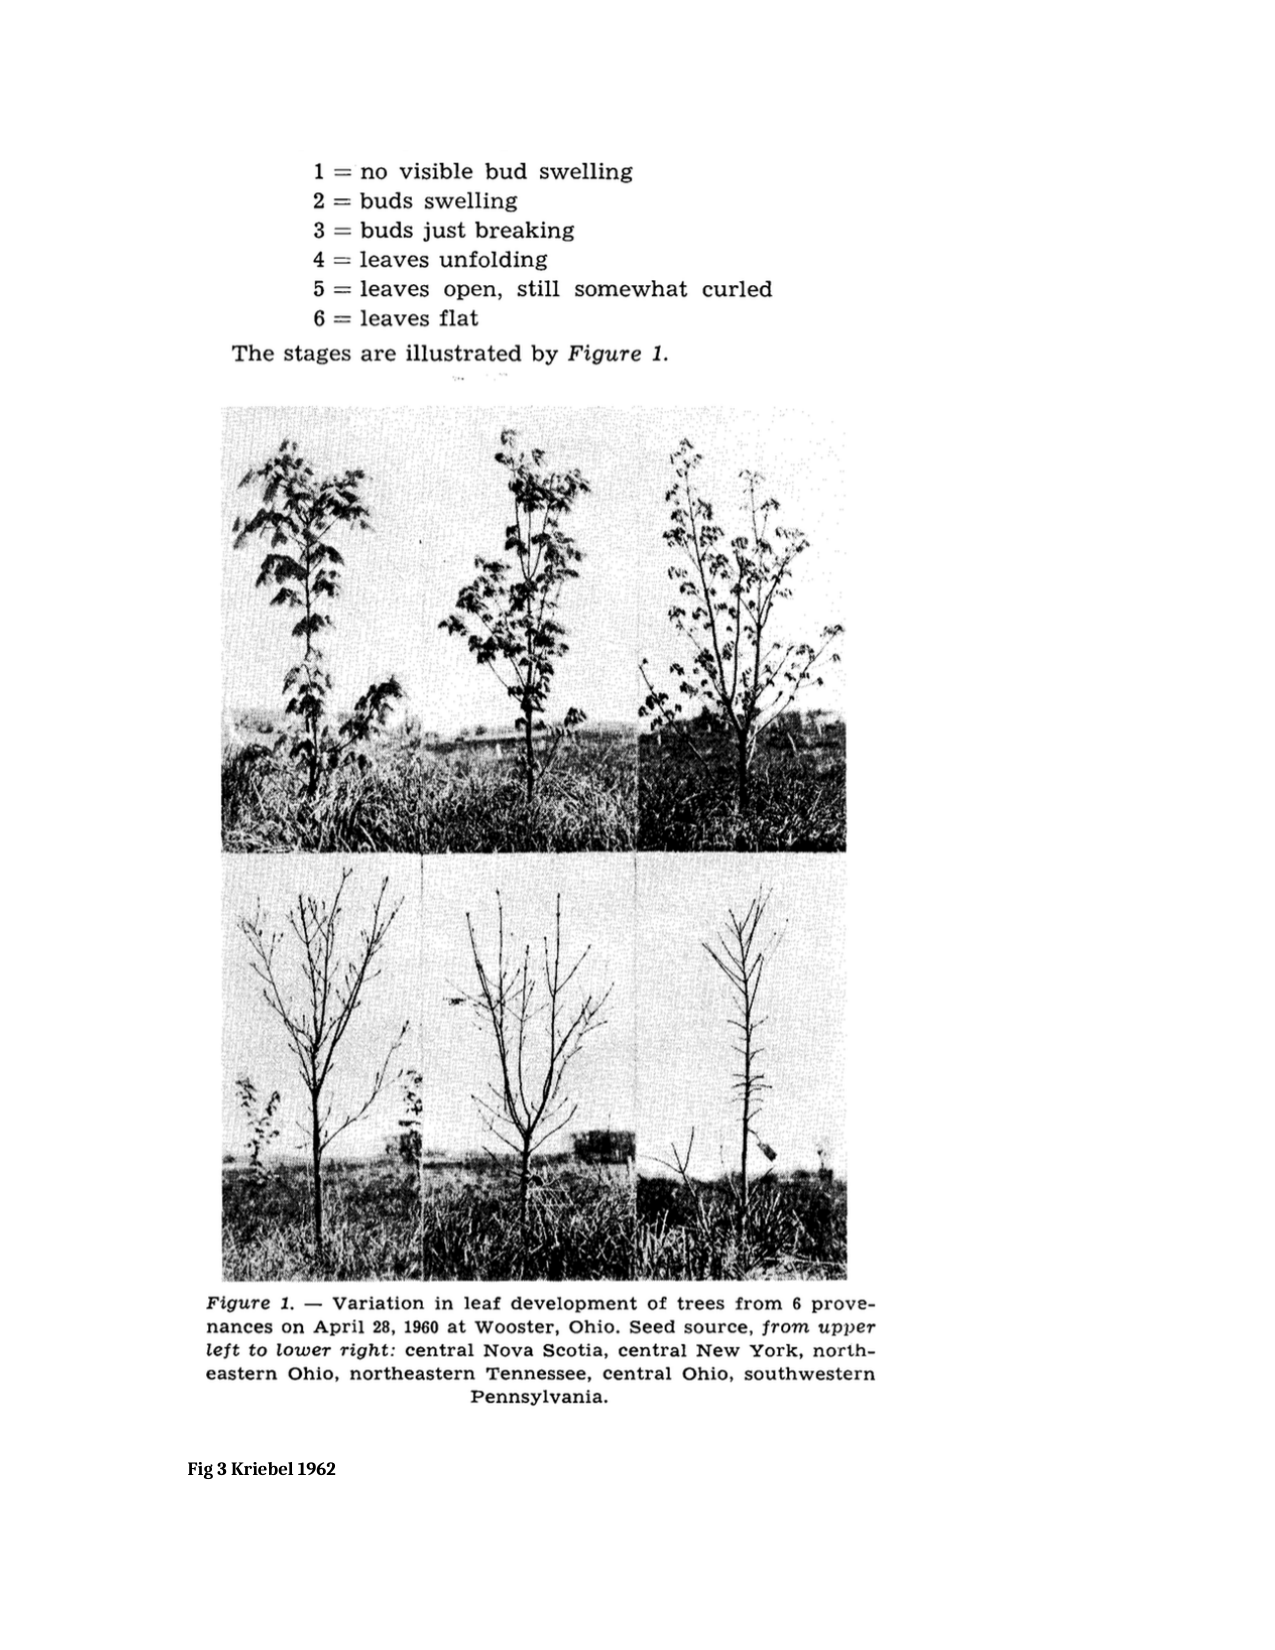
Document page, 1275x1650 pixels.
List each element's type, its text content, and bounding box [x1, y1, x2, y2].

picture [187, 150, 901, 1438]
text Fig 3 Kriebel 1962 [187, 1458, 1087, 1480]
